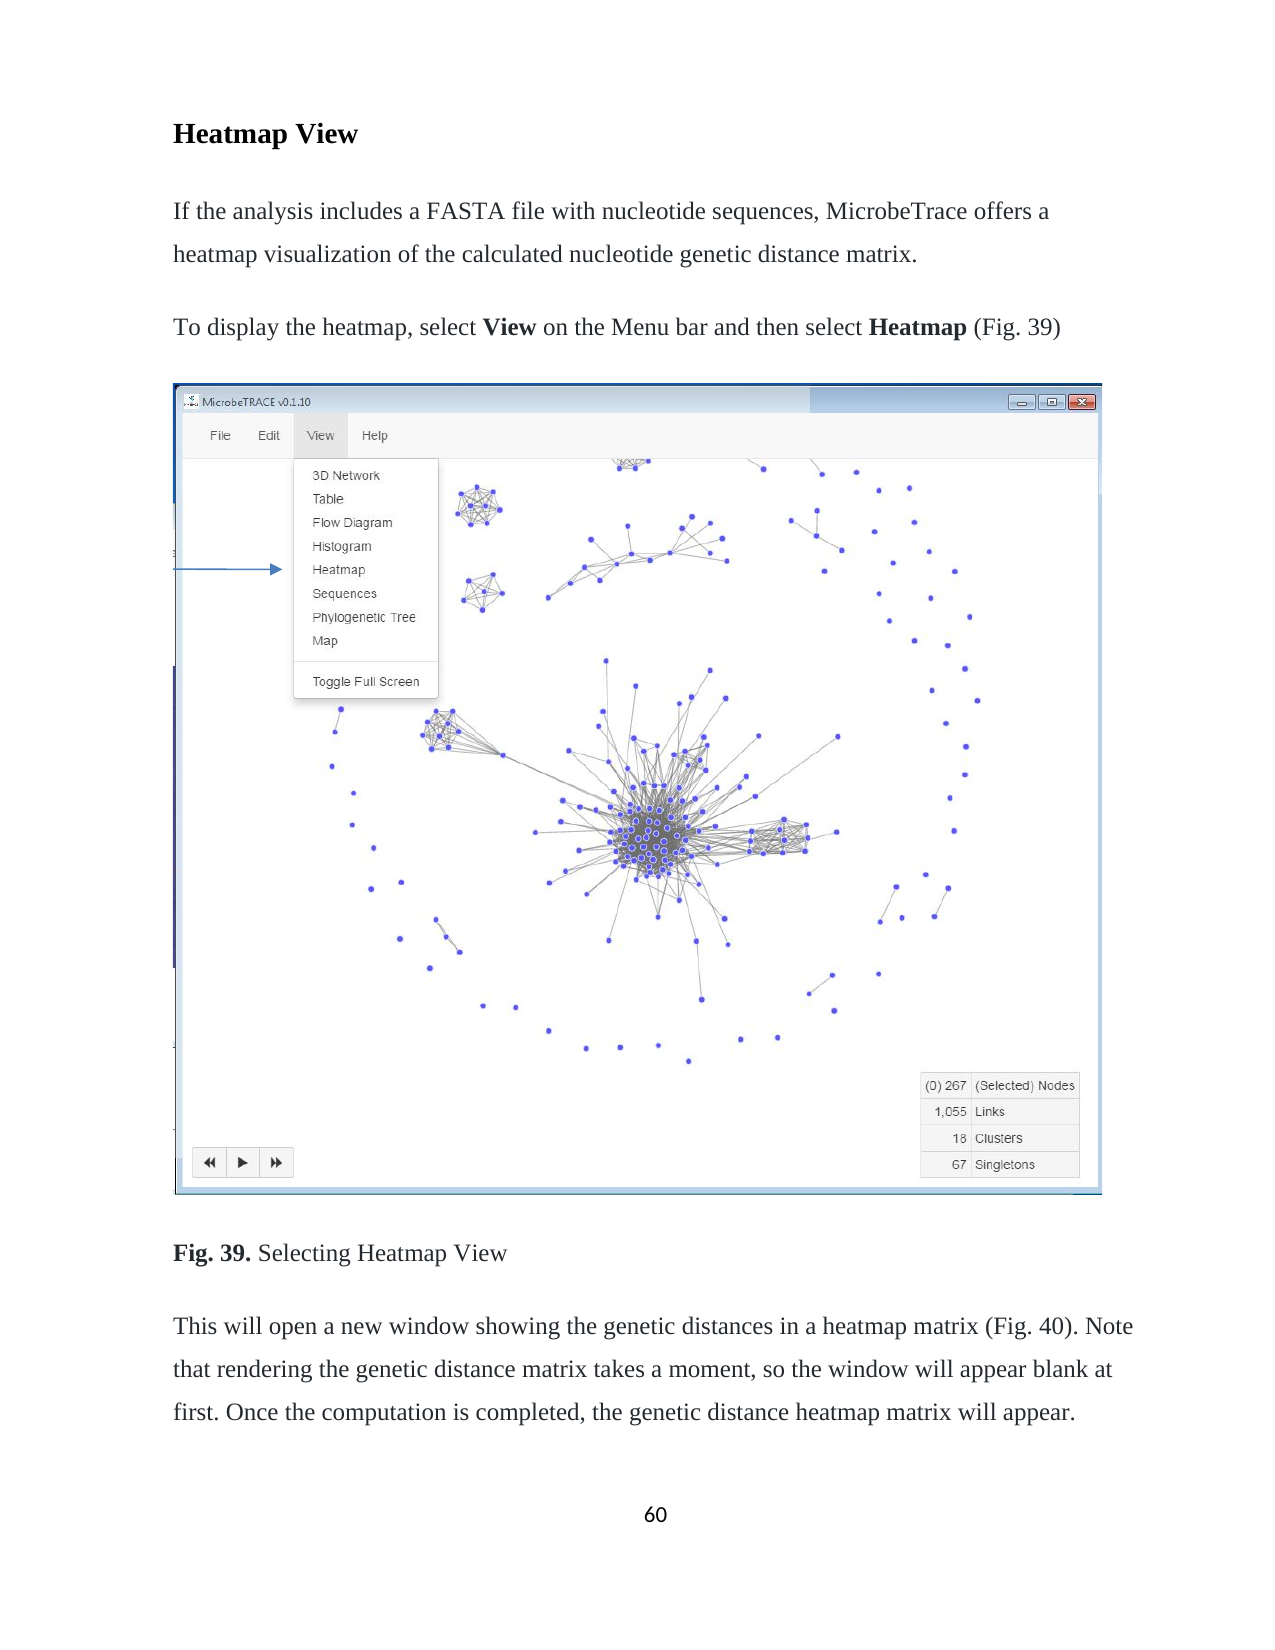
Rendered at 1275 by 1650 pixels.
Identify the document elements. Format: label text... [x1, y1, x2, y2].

text Heatmap View [173, 117, 1137, 150]
text If the analysis includes a FASTA file with nucleotide sequences, MicrobeTrace offers a heatmap visualization of the calculated nucleotide genetic distance matrix. [173, 196, 1137, 268]
text Fig. 39. Selecting Heatmap View [173, 1238, 1137, 1267]
picture [172, 383, 1103, 1195]
text This will open a new window showing the genetic distances in a heatmap matrix (Fig. 40). Note that rendering the genetic distance matrix takes a moment, so the window will appear blank at first. Once the computation is completed, the genetic distance heatmap matrix will appear. [173, 1311, 1137, 1426]
text To display the heatmap, select View on the Menu bar and then select Heatmap (Fig. 39) [173, 312, 1137, 340]
